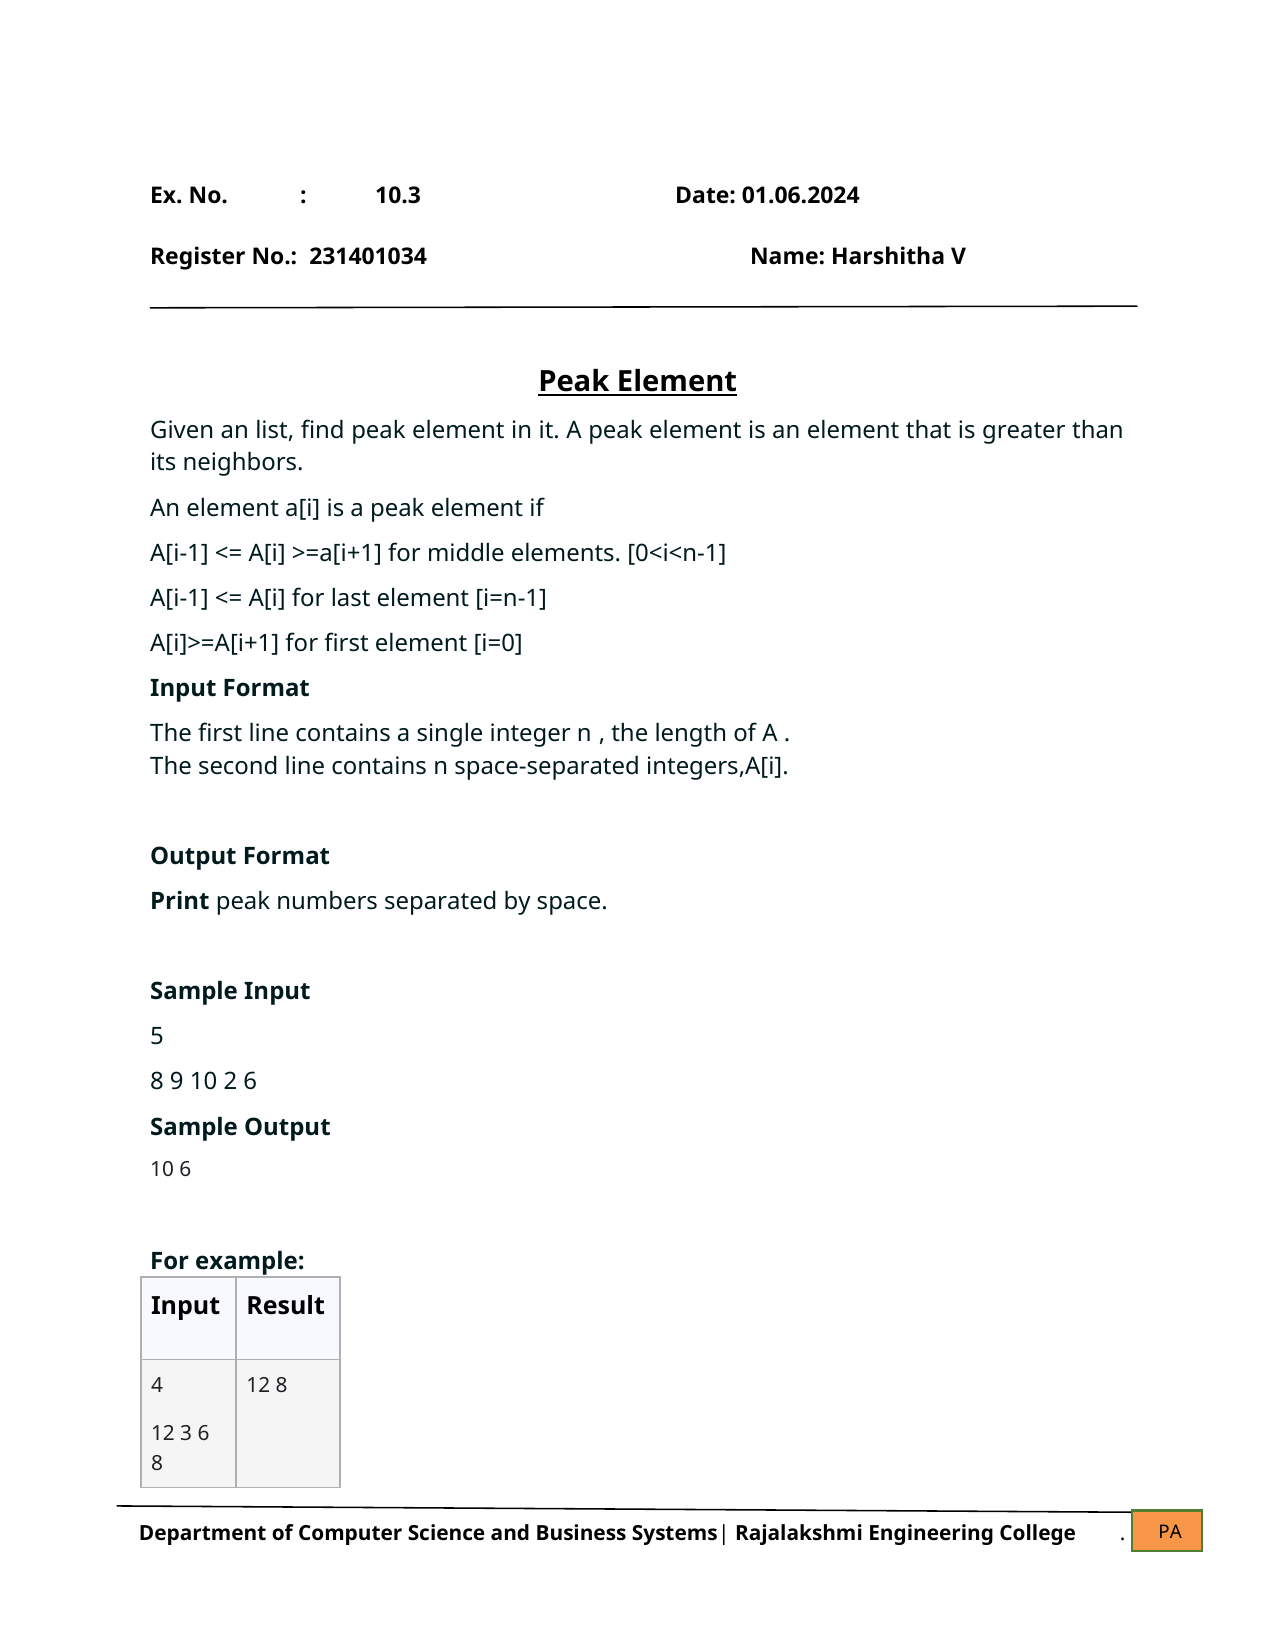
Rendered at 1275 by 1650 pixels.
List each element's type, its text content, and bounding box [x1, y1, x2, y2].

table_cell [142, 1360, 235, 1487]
text A[i]>=A[i+1] for first element [i=0] [150, 626, 1125, 658]
text 10 6 [150, 1154, 1125, 1183]
text Given an list, find peak element in it. A peak element is an element that is greater than its neighbors. [150, 413, 1125, 478]
text Input Format [150, 671, 1125, 703]
text An element a[i] is a peak element if [150, 490, 1125, 523]
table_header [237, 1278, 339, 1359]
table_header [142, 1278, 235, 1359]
text Sample Input [150, 974, 1125, 1007]
text 5 [150, 1019, 1125, 1052]
text A[i-1] <= A[i] >=a[i+1] for middle elements. [0<i<n-1] [150, 535, 1125, 568]
text Print peak numbers separated by space. [150, 884, 1125, 916]
text A[i-1] <= A[i] for last element [i=n-1] [150, 581, 1125, 613]
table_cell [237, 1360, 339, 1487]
text Output Format [150, 839, 1125, 871]
text Sample Output [150, 1109, 1125, 1142]
text The first line contains a single integer n , the length of A . The second line contains n space-separated integers,A[i]. [150, 716, 1125, 781]
text 8 9 10 2 6 [150, 1064, 1125, 1097]
text Ex. No. : 10.3 Date: 01.06.2024 [150, 179, 1125, 210]
text For example: [150, 1243, 1125, 1276]
text Peak Element [150, 360, 1125, 400]
text Register No.: 231401034 Name: Harshitha V [150, 239, 1125, 271]
